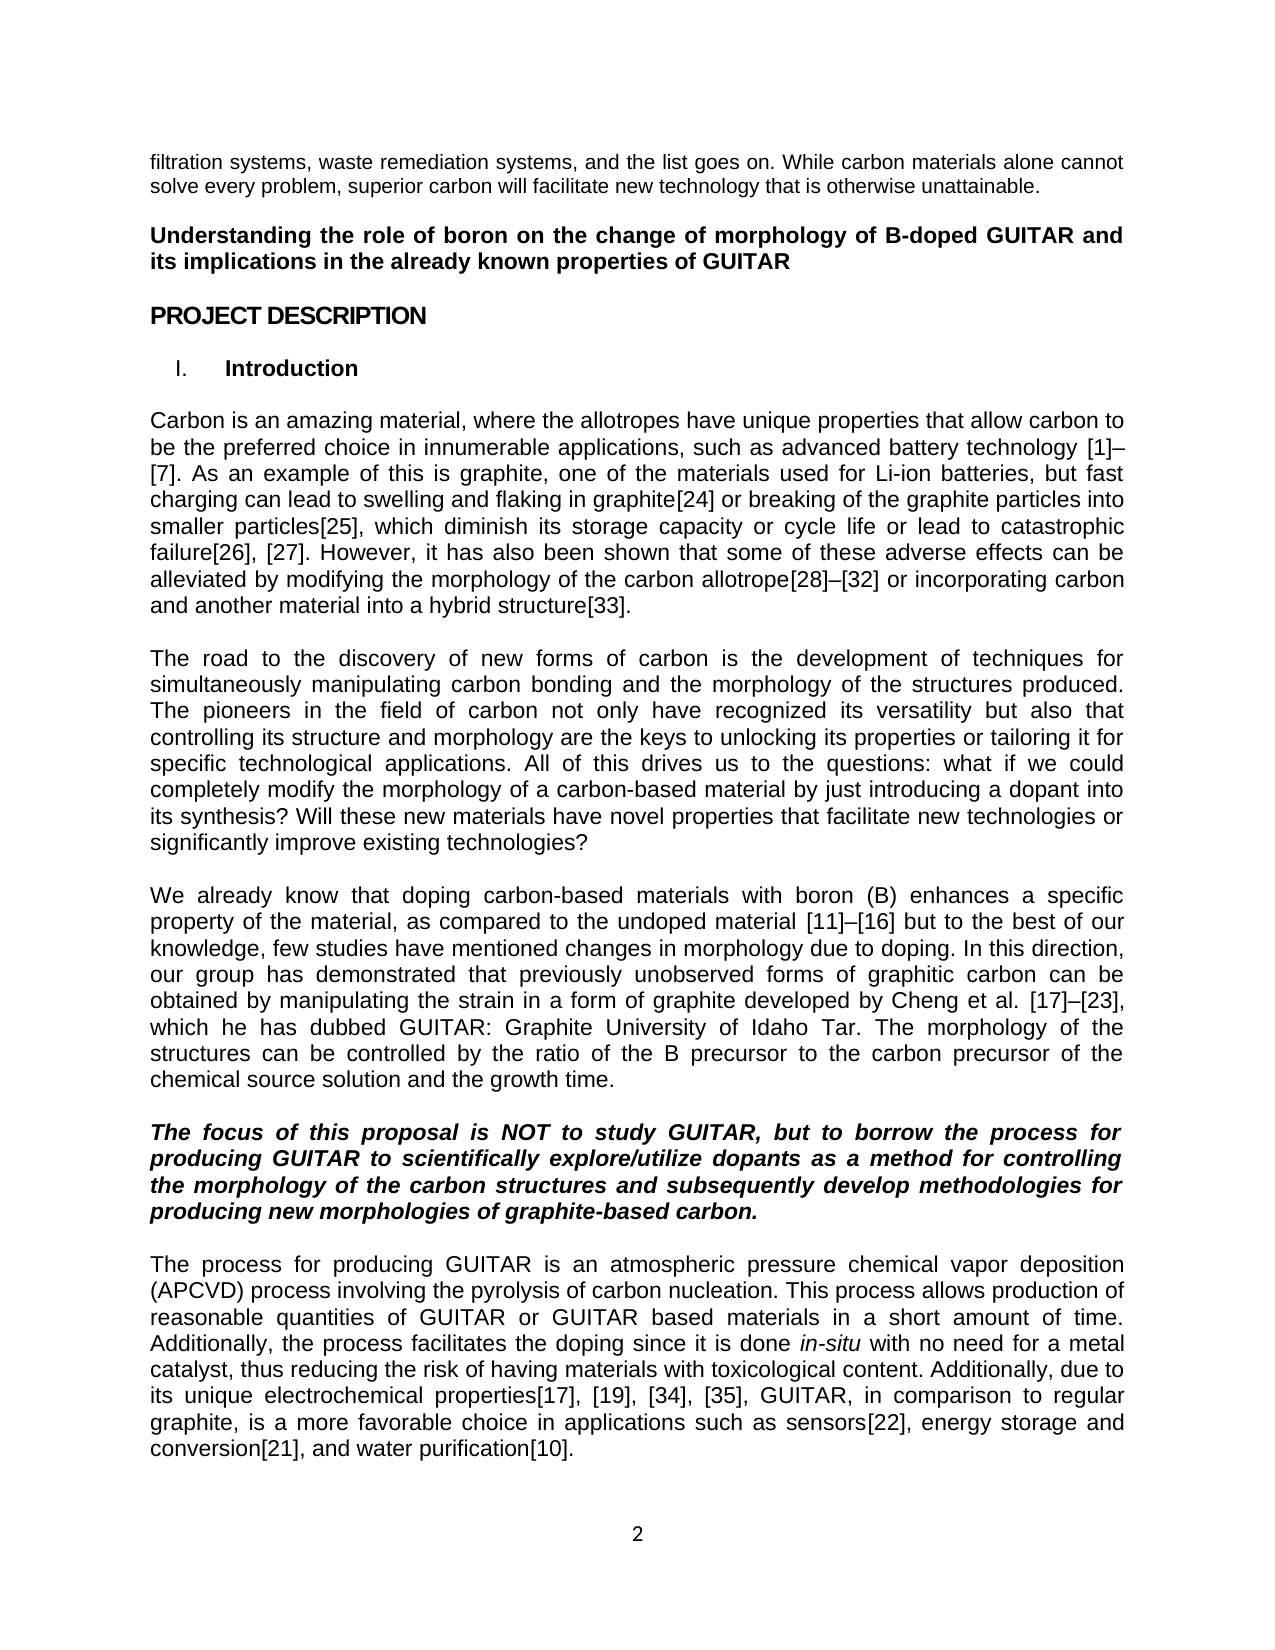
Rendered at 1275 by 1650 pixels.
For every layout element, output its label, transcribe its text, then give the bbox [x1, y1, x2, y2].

subtitle Introduction [187, 355, 1125, 381]
text We already know that doping carbon-based materials with boron (B) enhances a specific property of the material, as compared to the undoped material [11]–[16] but to the best of our knowledge, few studies have mentioned changes in morphology due to doping. In this direction, our group has demonstrated that previously unobserved forms of graphitic carbon can be obtained by manipulating the strain in a form of graphite developed by Cheng et al. [17]–[23], which he has dubbed GUITAR: Graphite University of Idaho Tar. The morphology of the structures can be controlled by the ratio of the B precursor to the carbon precursor of the chemical source solution and the growth time. [150, 882, 1125, 1093]
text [150, 150, 1125, 198]
text Carbon is an amazing material, where the allotropes have unique properties that allow carbon to be the preferred choice in innumerable applications, such as advanced battery technology [1]–[7]. As an example of this is graphite, one of the materials used for Li-ion batteries, but fast charging can lead to swelling and flaking in graphite[24] or breaking of the graphite particles into smaller particles[25], which diminish its storage capacity or cycle life or lead to catastrophic failure[26], [27]. However, it has also been shown that some of these adverse effects can be alleviated by modifying the morphology of the carbon allotrope[28]–[32] or incorporating carbon and another material into a hybrid structure[33]. [150, 407, 1125, 618]
text Understanding the role of boron on the change of morphology of B-doped GUITAR and its implications in the already known properties of GUITAR [150, 222, 1125, 274]
title PROJECT DESCRIPTION [150, 301, 1125, 330]
text The focus of this proposal is NOT to study GUITAR, but to borrow the process for producing GUITAR to scientifically explore/utilize dopants as a method for controlling the morphology of the carbon structures and subsequently develop methodologies for producing new morphologies of graphite-based carbon. [150, 1119, 1125, 1224]
text The process for producing GUITAR is an atmospheric pressure chemical vapor deposition (APCVD) process involving the pyrolysis of carbon nucleation. This process allows production of reasonable quantities of GUITAR or GUITAR based materials in a short amount of time. Additionally, the process facilitates the doping since it is done in-situ with no need for a metal catalyst, thus reducing the risk of having materials with toxicological content. Additionally, due to its unique electrochemical properties[17], [19], [34], [35], GUITAR, in comparison to regular graphite, is a more favorable choice in applications such as sensors[22], energy storage and conversion[21], and water purification[10]. [150, 1251, 1125, 1462]
text The road to the discovery of new forms of carbon is the development of techniques for simultaneously manipulating carbon bonding and the morphology of the structures produced. The pioneers in the field of carbon not only have recognized its versatility but also that controlling its structure and morphology are the keys to unlocking its properties or tailoring it for specific technological applications. All of this drives us to the questions: what if we could completely modify the morphology of a carbon-based material by just introducing a dopant into its synthesis? Will these new materials have novel properties that facilitate new technologies or significantly improve existing technologies? [150, 644, 1125, 855]
